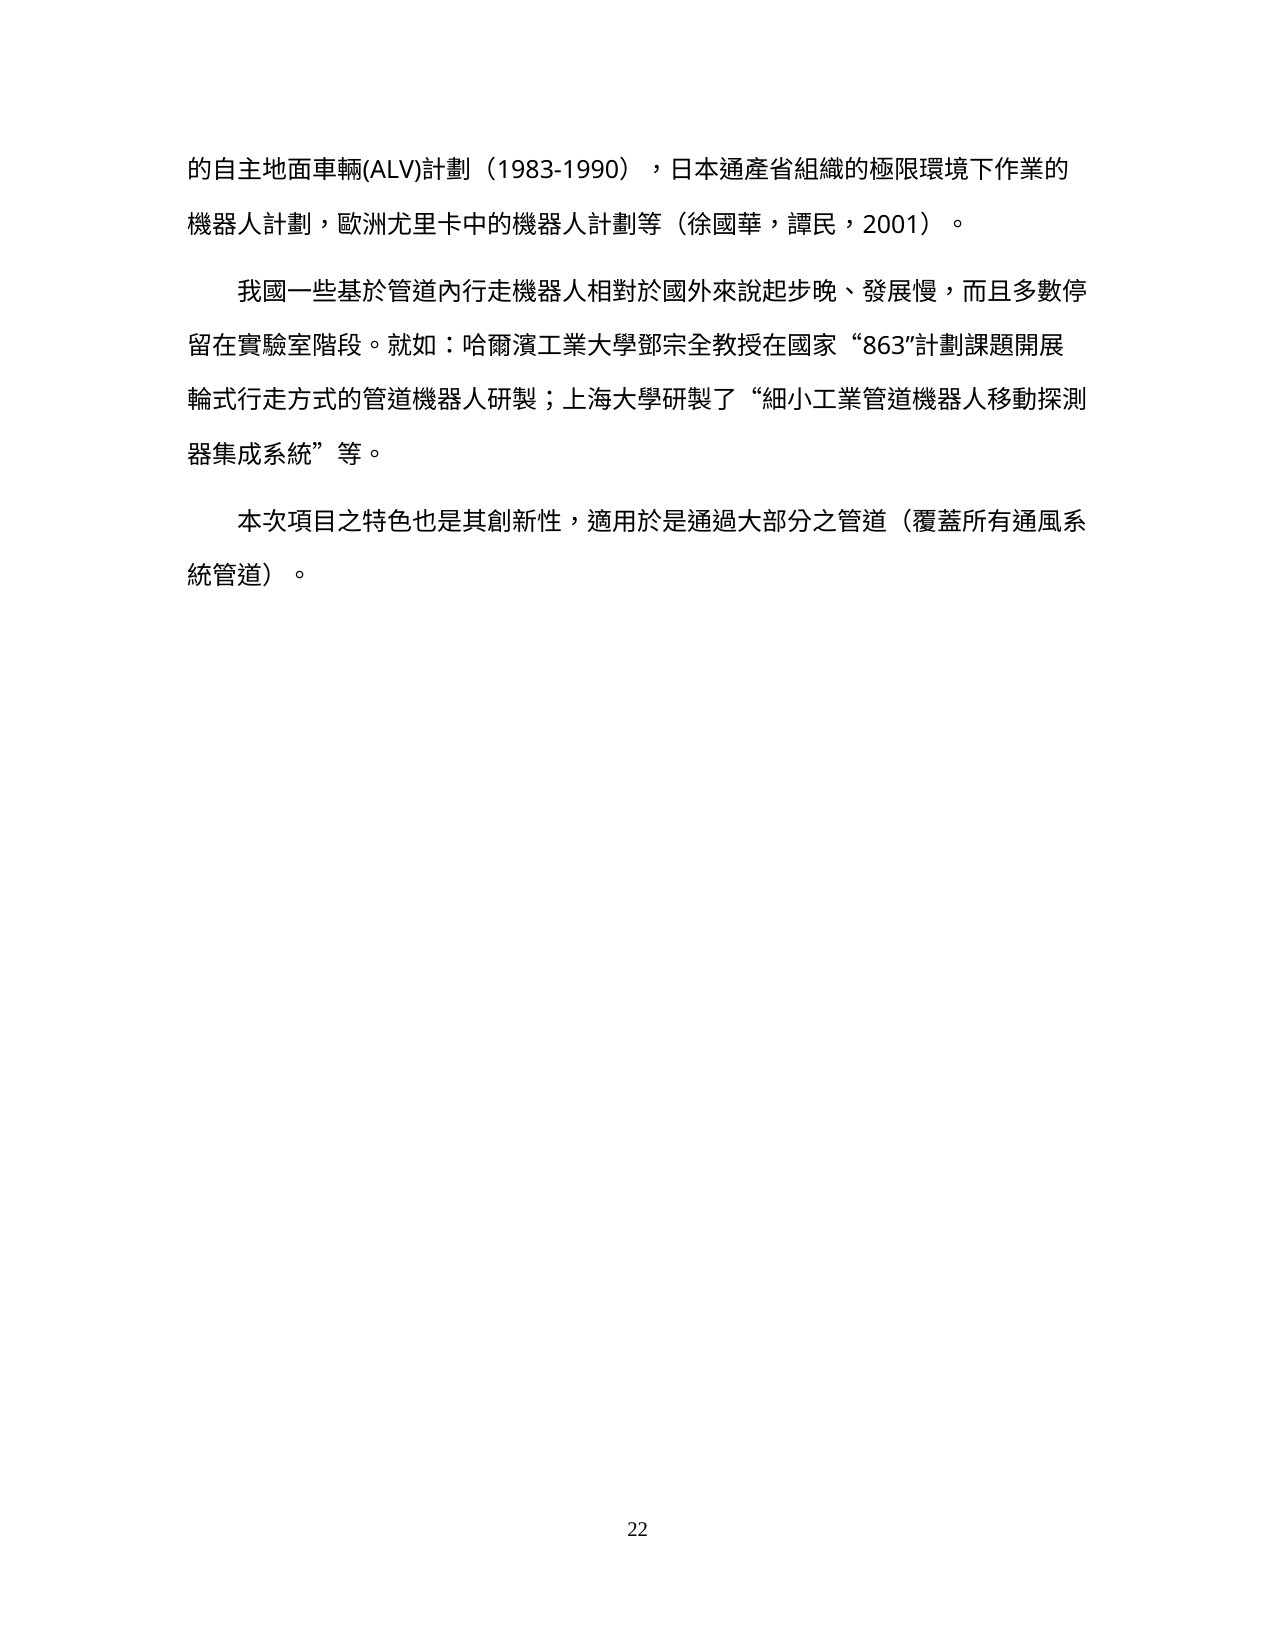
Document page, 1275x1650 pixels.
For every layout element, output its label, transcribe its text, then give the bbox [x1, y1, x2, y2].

text 我國一些基於管道內行走機器人相對於國外來說起步晚、發展慢，而且多數停留在實驗室階段。就如：哈爾濱工業大學鄧宗全教授在國家“863”計劃課題開展輪式行走方式的管道機器人研製；上海大學研製了“細小工業管道機器人移動探測器集成系統”等。 [187, 271, 1087, 471]
text 本次項目之特色也是其創新性，適用於是通過大部分之管道（覆蓋所有通風系統管道）。 [187, 501, 1087, 592]
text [187, 150, 1087, 241]
